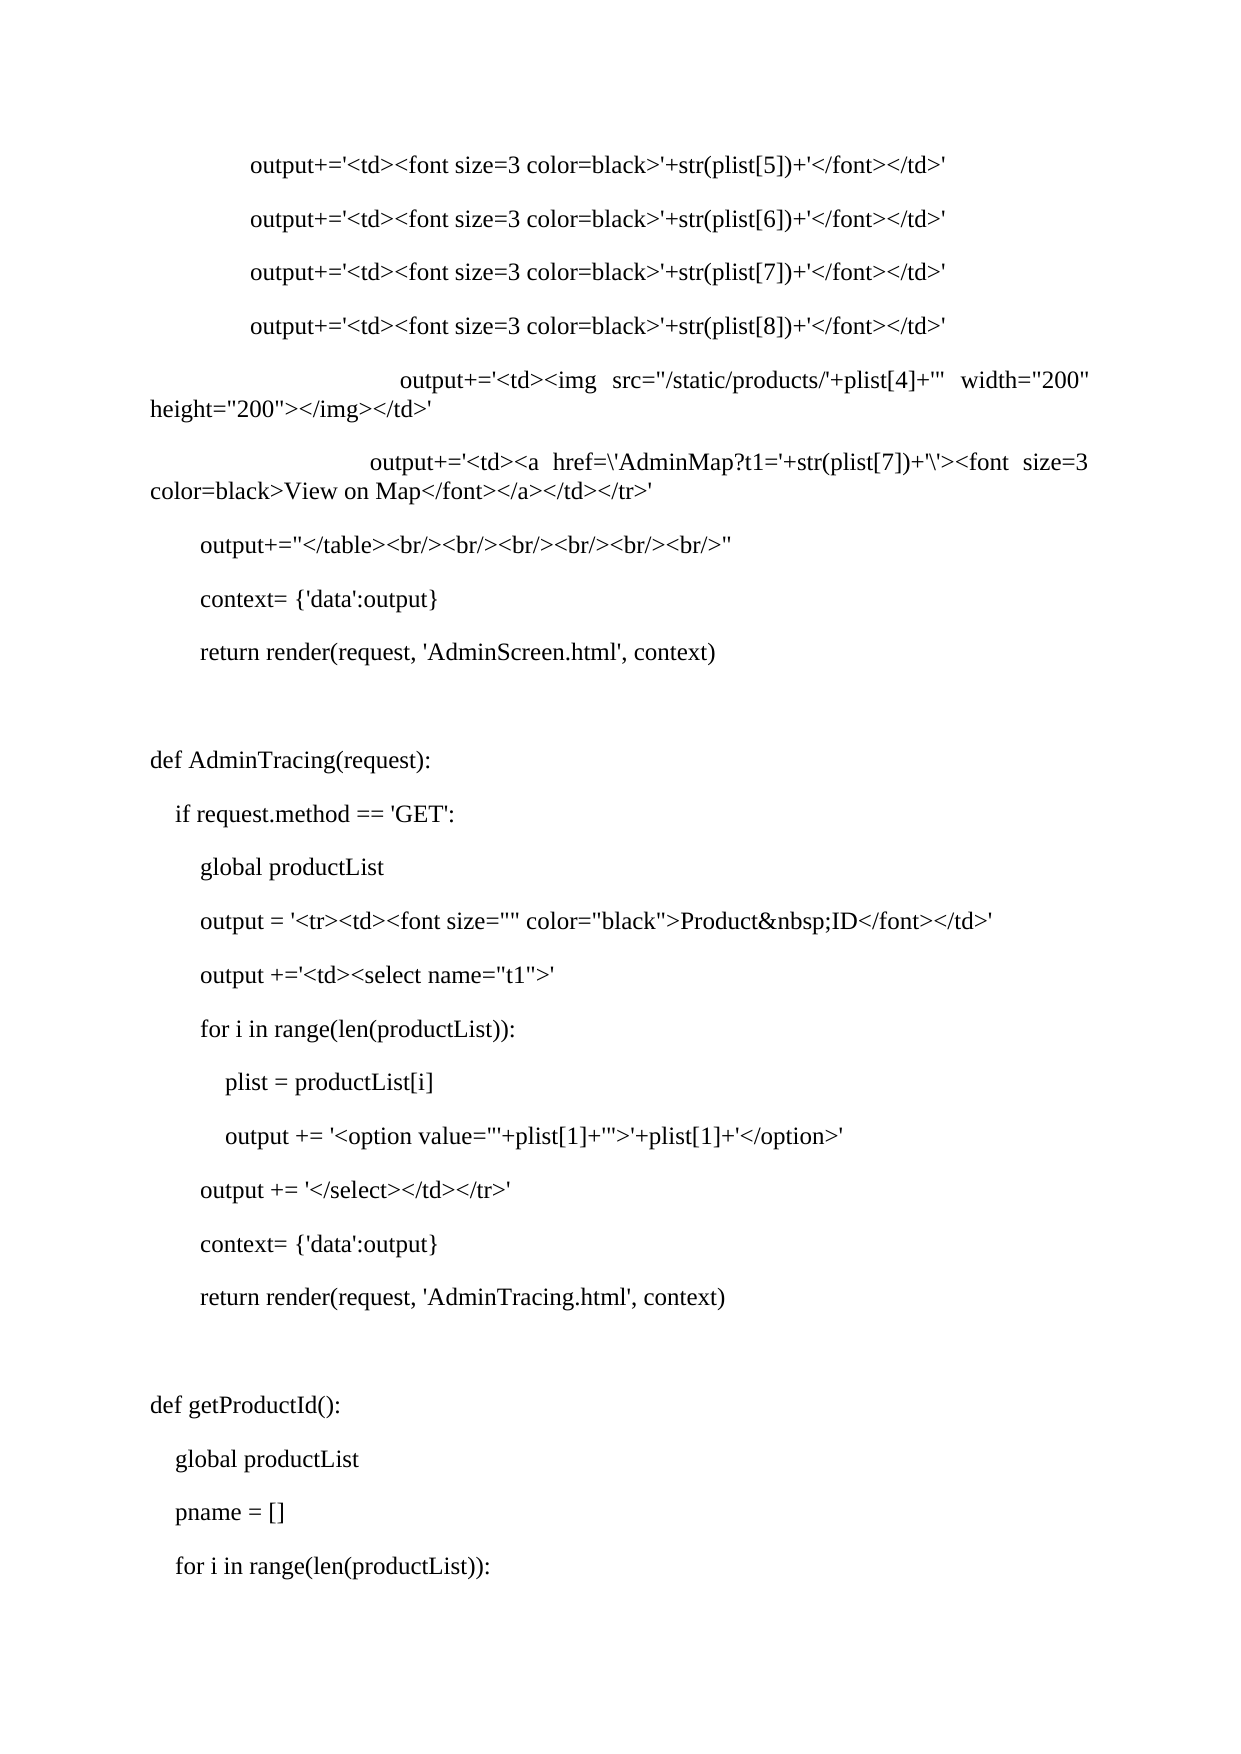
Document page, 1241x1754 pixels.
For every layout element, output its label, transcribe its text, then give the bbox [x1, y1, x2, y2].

text output+='<td><img src="/static/products/'+plist[4]+'" width="200" height="200"></img></td>' [150, 365, 1090, 422]
text output += '<option value="'+plist[1]+'">'+plist[1]+'</option>' [150, 1121, 1090, 1150]
text for i in range(len(productList)): [150, 1014, 1090, 1042]
text output+='<td><font size=3 color=black>'+str(plist[7])+'</font></td>' [150, 257, 1090, 286]
text output += '</select></td></tr>' [150, 1175, 1090, 1204]
text output+='<td><a href=\'AdminMap?t1='+str(plist[7])+'\'><font size=3 color=black>View on Map</font></a></td></tr>' [150, 447, 1090, 505]
text output+="</table><br/><br/><br/><br/><br/><br/>" [150, 530, 1090, 559]
text return render(request, 'AdminScreen.html', context) [150, 637, 1090, 666]
text plist = productList[i] [150, 1067, 1090, 1096]
text return render(request, 'AdminTracing.html', context) [150, 1282, 1090, 1311]
text global productList [150, 1444, 1090, 1472]
text output = '<tr><td><font size="" color="black">Product&nbsp;ID</font></td>' [150, 906, 1090, 935]
text for i in range(len(productList)): [150, 1551, 1090, 1580]
text if request.method == 'GET': [150, 799, 1090, 827]
text output+='<td><font size=3 color=black>'+str(plist[6])+'</font></td>' [150, 204, 1090, 232]
text pname = [] [150, 1497, 1090, 1526]
text output+='<td><font size=3 color=black>'+str(plist[5])+'</font></td>' [150, 150, 1090, 179]
text global productList [150, 852, 1090, 881]
text def AdminTracing(request): [150, 745, 1090, 774]
text context= {'data':output} [150, 584, 1090, 612]
text context= {'data':output} [150, 1229, 1090, 1257]
text output+='<td><font size=3 color=black>'+str(plist[8])+'</font></td>' [150, 311, 1090, 340]
text output +='<td><select name="t1">' [150, 960, 1090, 989]
text def getProductId(): [150, 1390, 1090, 1419]
